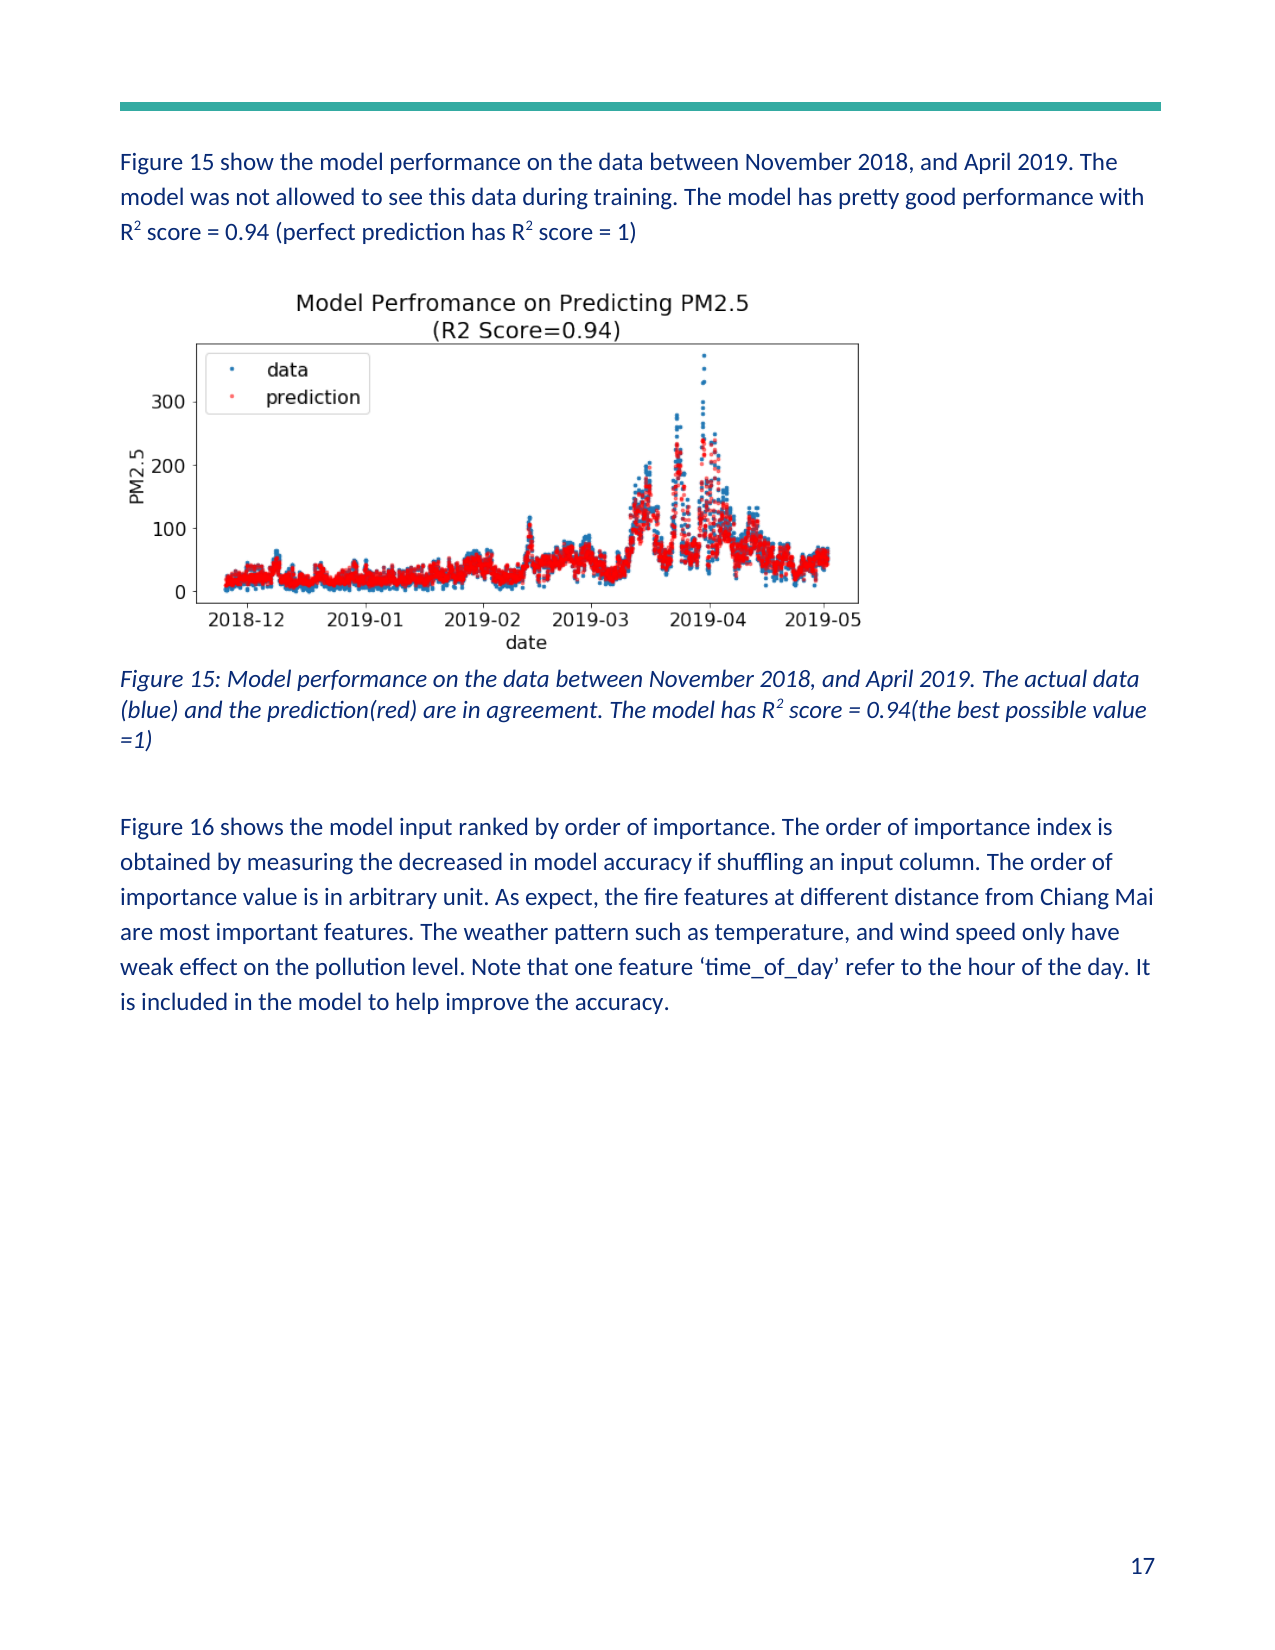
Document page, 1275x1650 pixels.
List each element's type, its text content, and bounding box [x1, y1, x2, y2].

picture [120, 286, 871, 660]
text Figure 15 shows the model input ranked by order of importance. The order of importance index is obtained by measuring the decreased in model accuracy if shuffling an input column. The order of importance value is in arbitrary unit. As expect, the fire features at different distance from Chiang Mai are most important features. The weather pattern such as temperature, and wind speed only have weak effect on the pollution level. Note that one feature ‘time_of_day’ refer to the hour of the day. It is included in the model to help improve the accuracy. [120, 811, 1155, 1017]
text Figure 14 show the model performance on the data between November 2018, and April 2019. The model was not allowed to see this data during training. The model has pretty good performance with R2 score = 0.94 (perfect prediction has R2 score = 1) [120, 146, 1155, 247]
